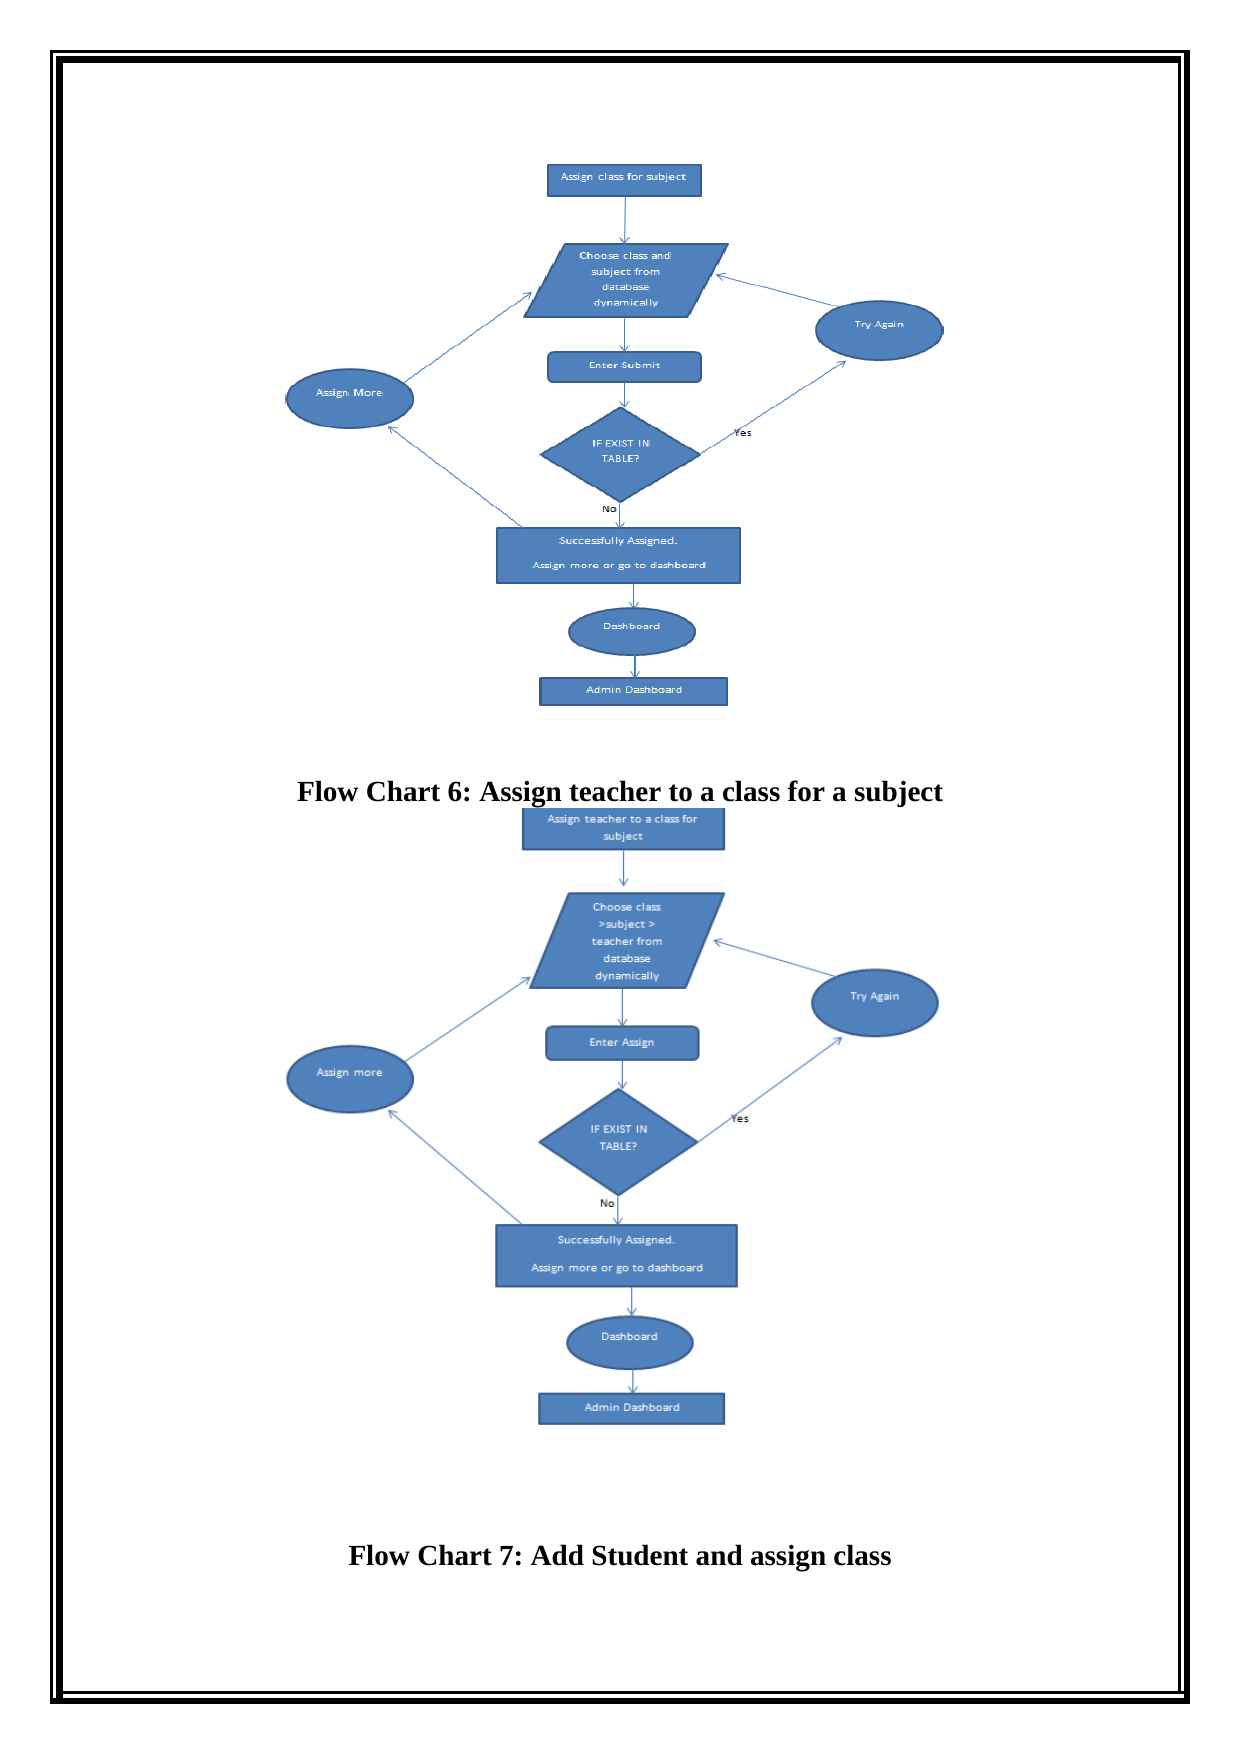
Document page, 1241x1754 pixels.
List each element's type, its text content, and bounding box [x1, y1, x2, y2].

text Flow Chart 6: Assign teacher to a class for a subject [150, 774, 1090, 808]
text Flow Chart 7: Add Student and assign class [150, 1538, 1090, 1572]
picture [255, 150, 985, 708]
picture [267, 808, 973, 1431]
